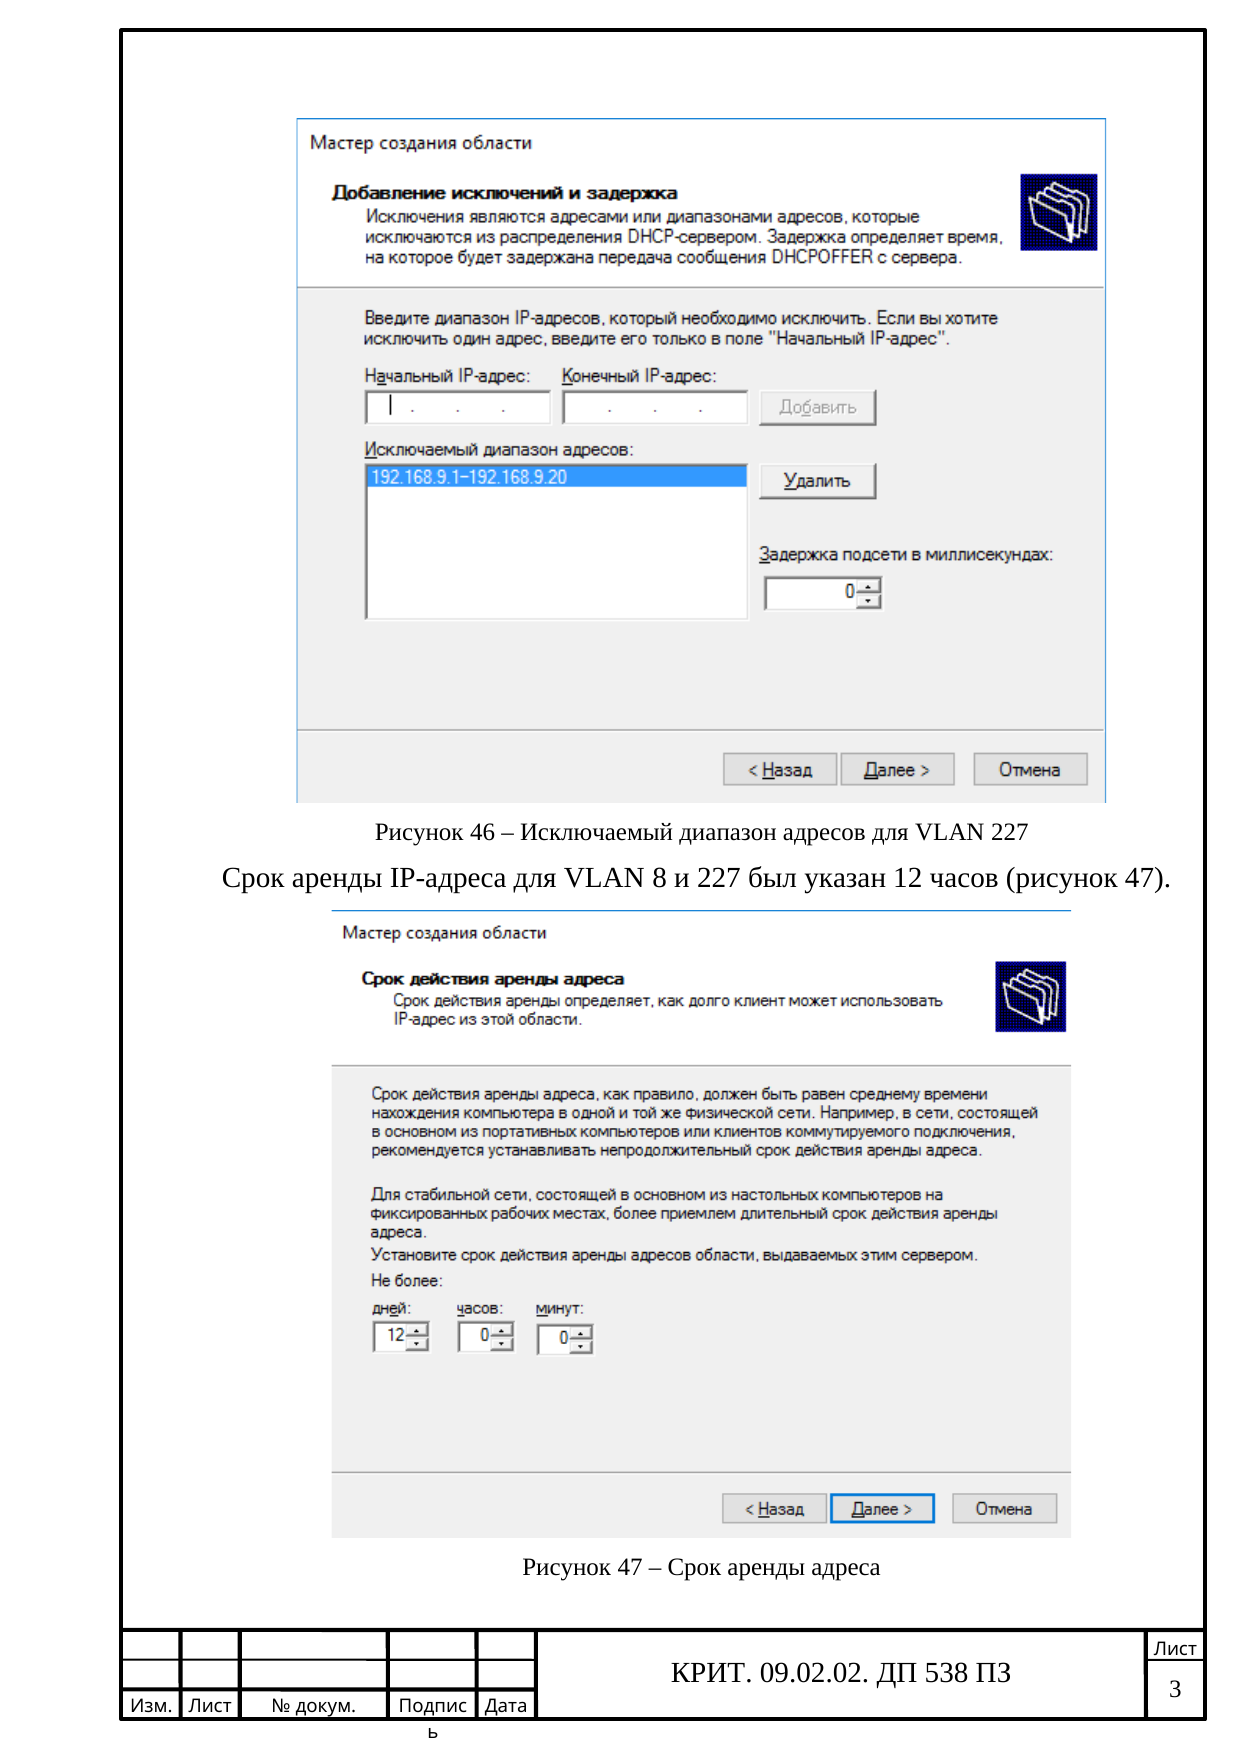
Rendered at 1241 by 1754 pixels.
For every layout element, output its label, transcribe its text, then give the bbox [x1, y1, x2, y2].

text Рисунок 47 – Срок аренды адреса [148, 1552, 1181, 1581]
text Срок аренды IP-адреса для VLAN 8 и 227 был указан 12 часов (рисунок 47). [148, 860, 1181, 894]
picture [331, 910, 1072, 1538]
picture [296, 118, 1107, 803]
text Рисунок 46 – Исключаемый диапазон адресов для VLAN 227 [148, 817, 1181, 846]
